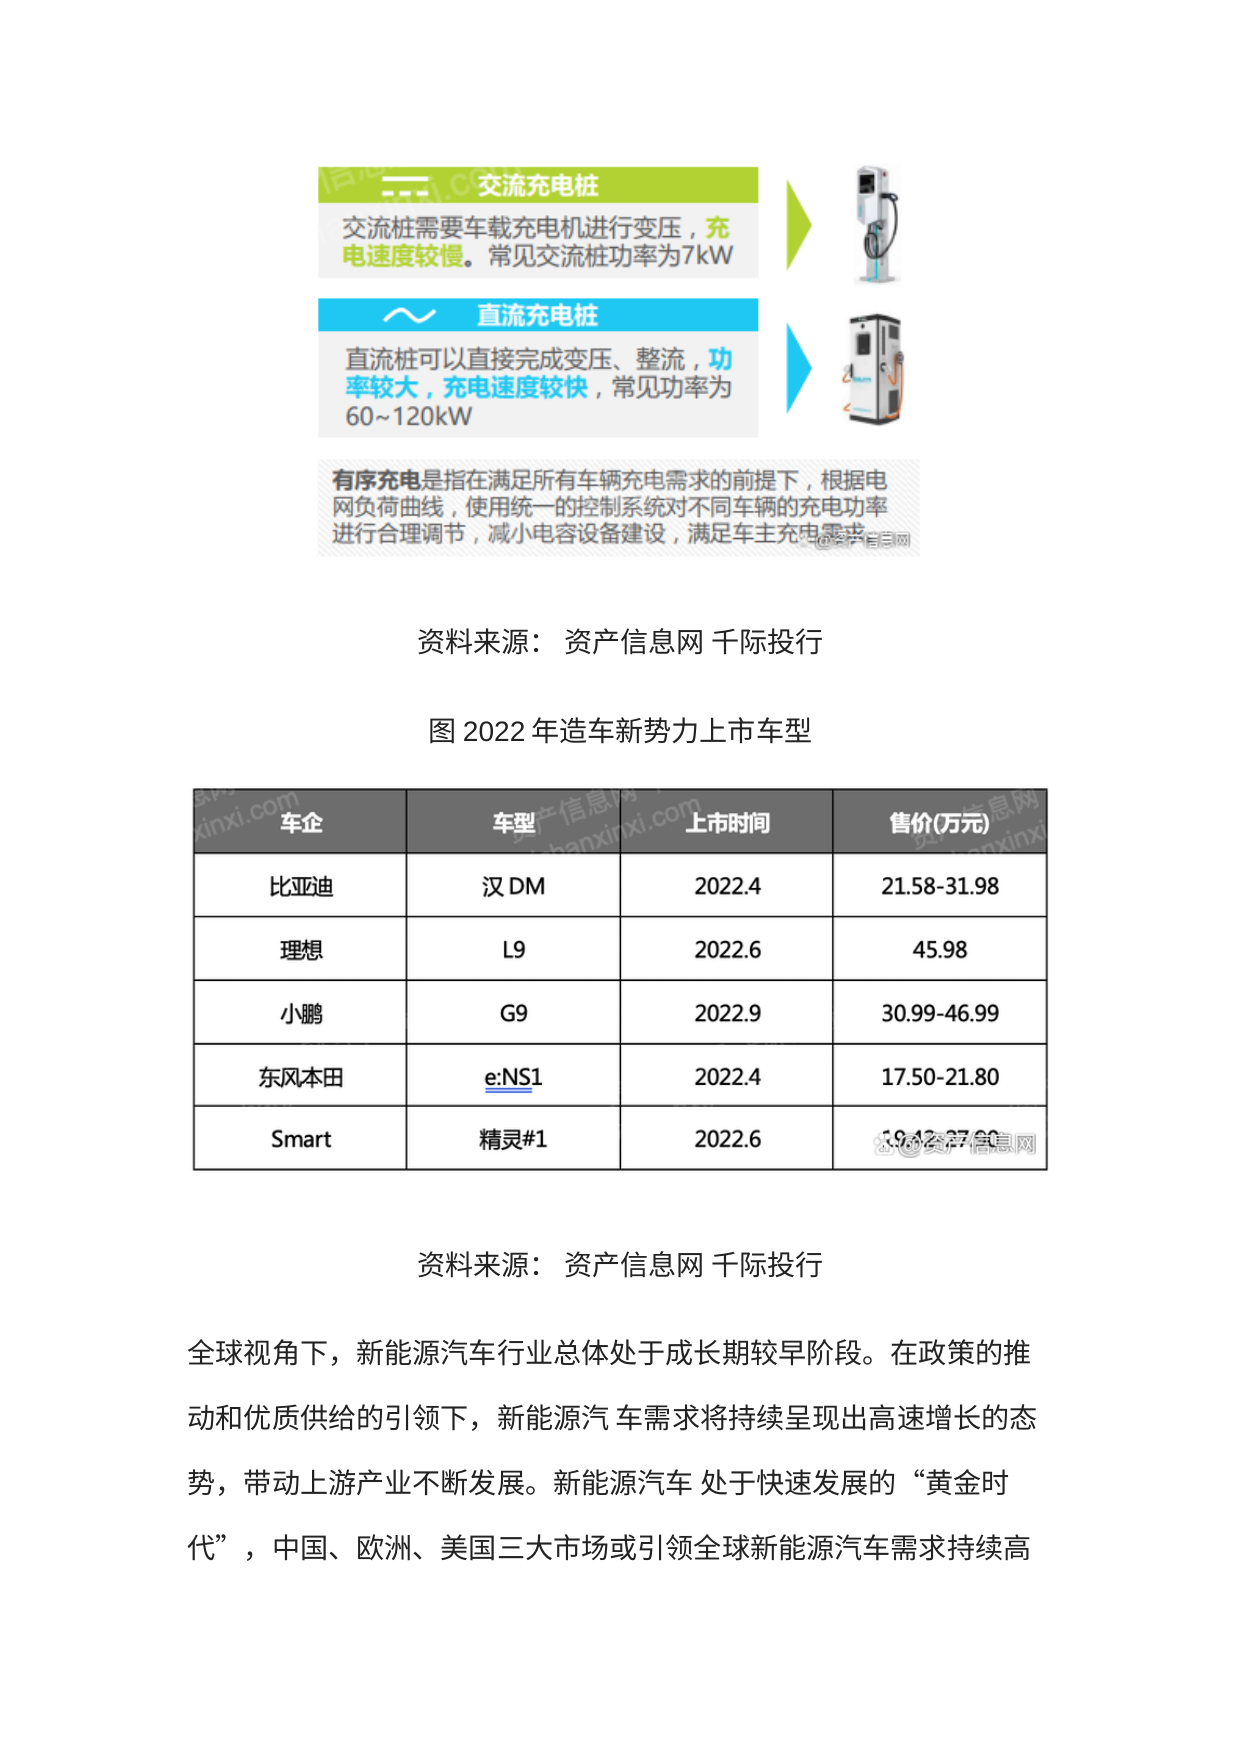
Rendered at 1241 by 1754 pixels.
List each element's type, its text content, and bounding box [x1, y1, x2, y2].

text 资料来源： 资产信息网 千际投行 [187, 1231, 1053, 1296]
picture [317, 162, 923, 563]
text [187, 1319, 1053, 1579]
picture [187, 784, 1053, 1175]
text 资料来源： 资产信息网 千际投行 [187, 608, 1053, 673]
text 图 2022年造车新势力上市车型 [187, 696, 1053, 761]
